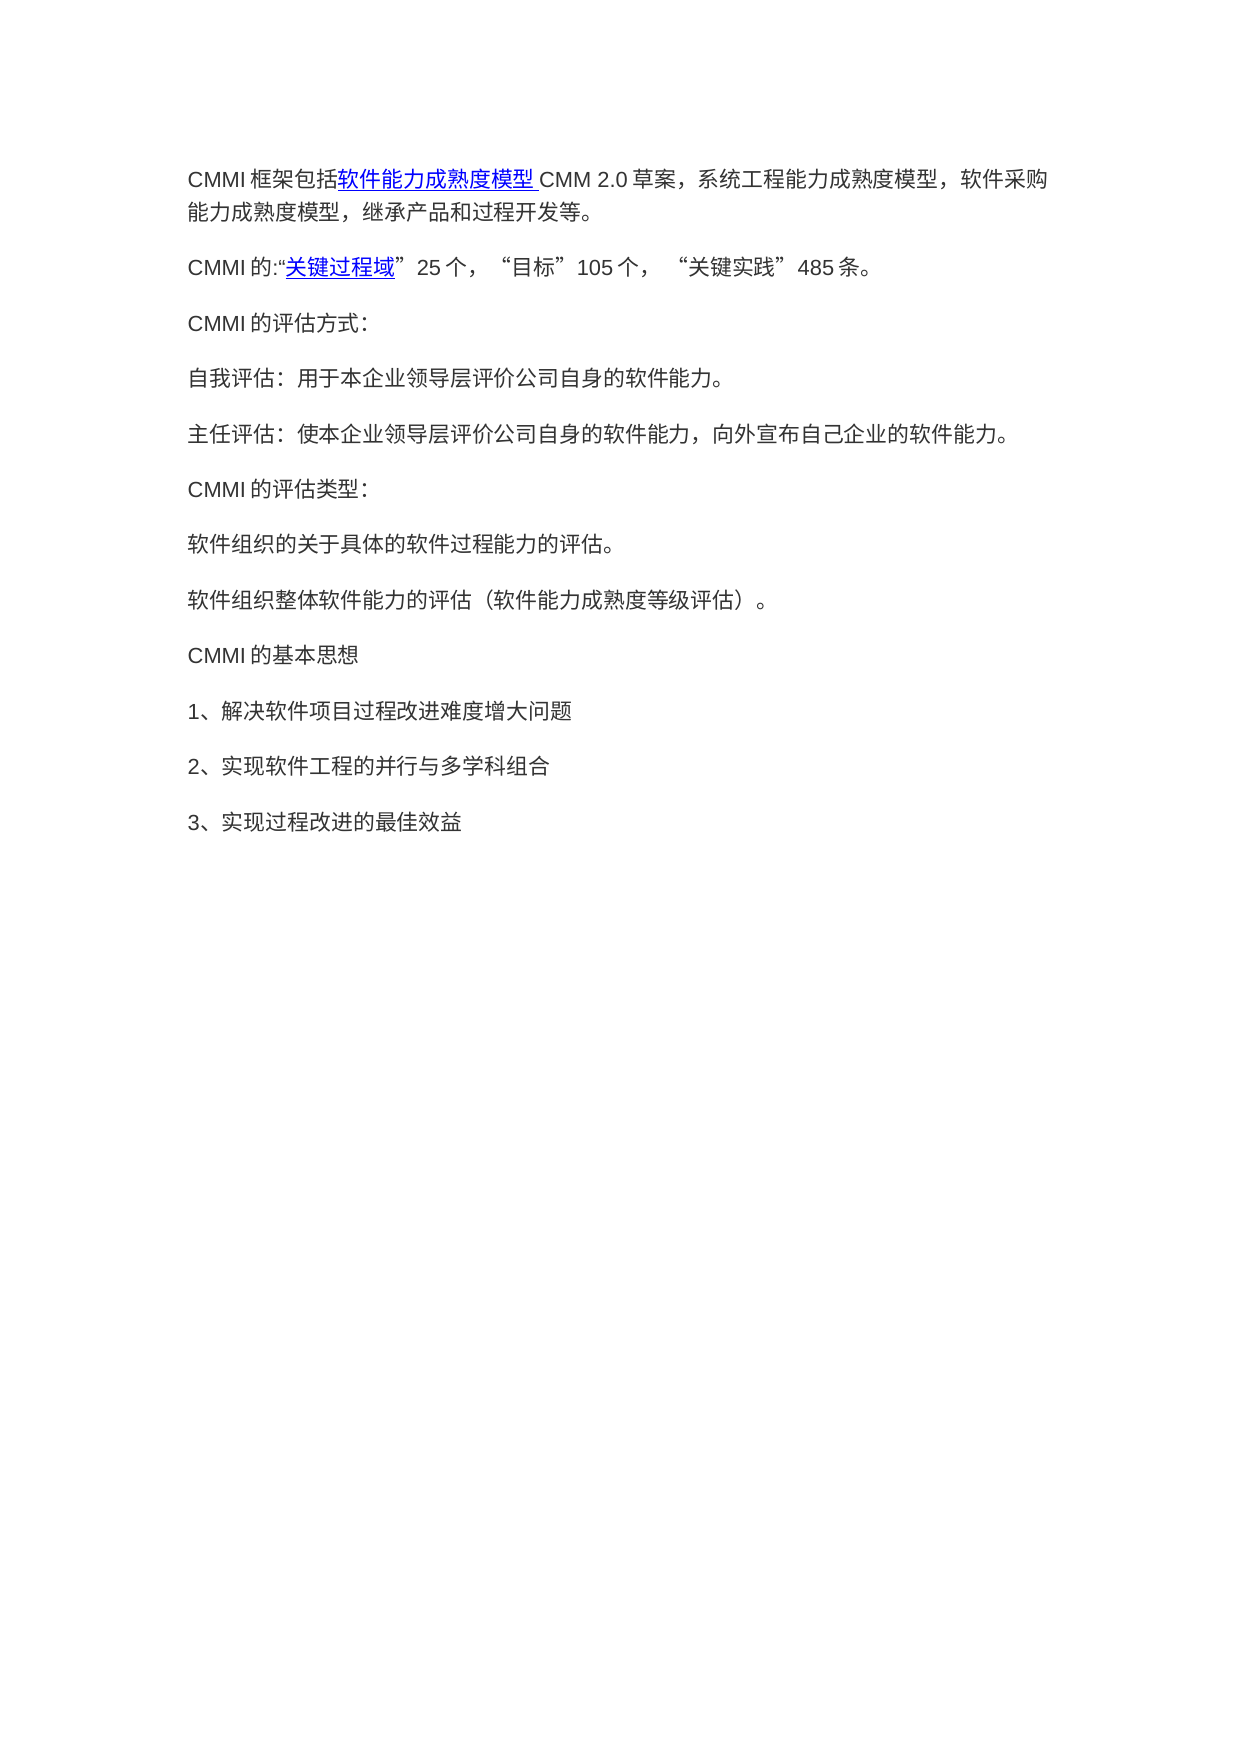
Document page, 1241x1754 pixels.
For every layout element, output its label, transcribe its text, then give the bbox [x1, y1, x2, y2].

text CMMI的评估方式： [187, 305, 1053, 338]
text CMMI的评估类型： [187, 472, 1053, 504]
text 1、解决软件项目过程改进难度增大问题 [187, 693, 1053, 726]
text 软件组织的关于具体的软件过程能力的评估。 [187, 527, 1053, 559]
text 软件组织整体软件能力的评估（软件能力成熟度等级评估）。 [187, 582, 1053, 615]
text 自我评估：用于本企业领导层评价公司自身的软件能力。 [187, 361, 1053, 393]
text CMMI的:“关键过程域”25个，“目标”105个， “关键实践”485条。 [187, 250, 1053, 282]
text CMMI的基本思想 [187, 638, 1053, 670]
text CMMI框架包括软件能力成熟度模型CMM 2.0草案，系统工程能力成熟度模型，软件采购能力成熟度模型，继承产品和过程开发等。 [187, 162, 1053, 227]
text 主任评估：使本企业领导层评价公司自身的软件能力，向外宣布自己企业的软件能力。 [187, 416, 1053, 449]
text 3、实现过程改进的最佳效益 [187, 804, 1053, 837]
text 2、实现软件工程的并行与多学科组合 [187, 749, 1053, 781]
